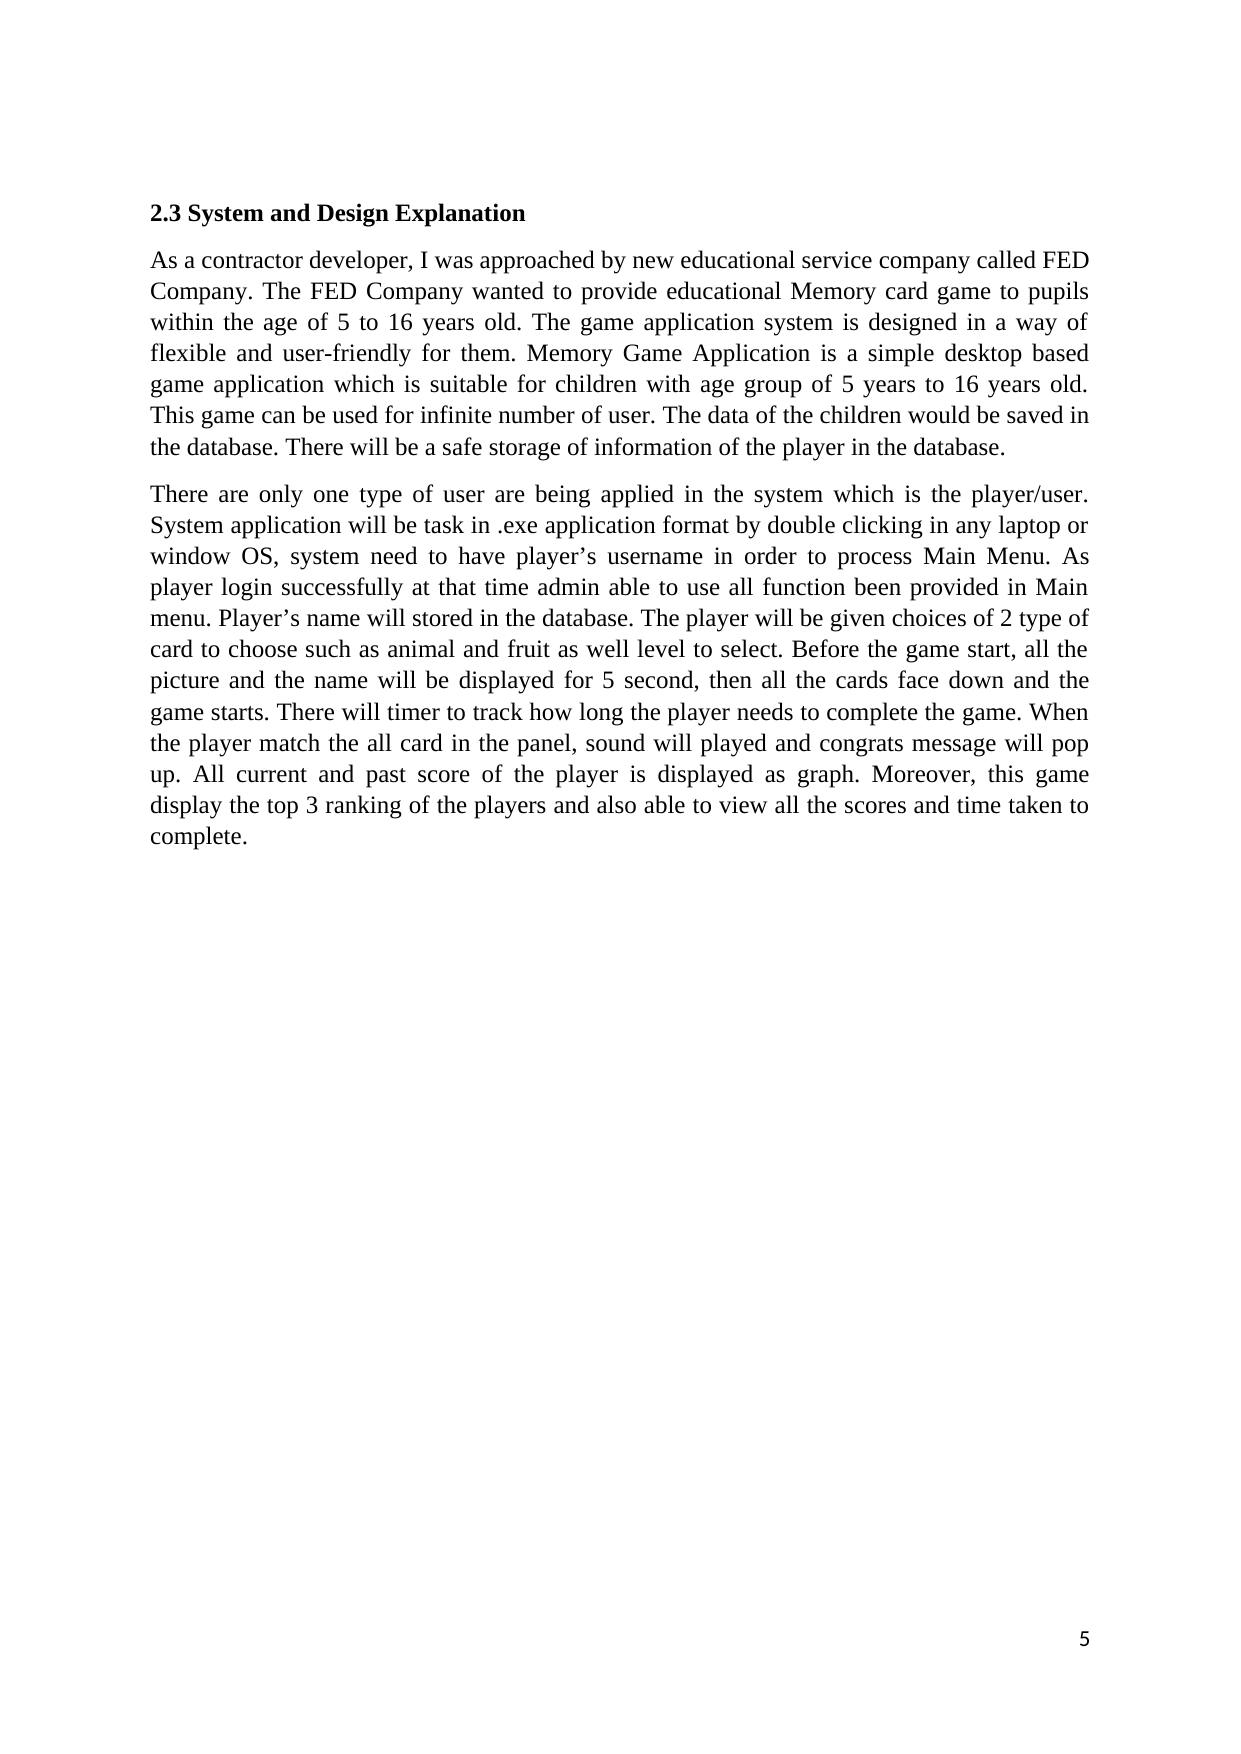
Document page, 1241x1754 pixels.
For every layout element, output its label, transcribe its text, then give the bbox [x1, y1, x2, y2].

text 2.3 System and Design Explanation [150, 198, 1090, 226]
text There are only one type of user are being applied in the system which is the player/user. System application will be task in .exe application format by double clicking in any laptop or window OS, system need to have player’s username in order to process Main Menu. As player login successfully at that time admin able to use all function been provided in Main menu. Player’s name will stored in the database. The player will be given choices of 2 type of card to choose such as animal and fruit as well level to select. Before the game start, all the picture and the name will be displayed for 5 second, then all the cards face down and the game starts. There will timer to track how long the player needs to complete the game. When the player match the all card in the panel, sound will played and congrats message will pop up. All current and past score of the player is displayed as graph. Moreover, this game display the top 3 ranking of the players and also able to view all the scores and time taken to complete. [150, 479, 1090, 849]
text As a contractor developer, I was approached by new educational service company called FED Company. The FED Company wanted to provide educational Memory card game to pupils within the age of 5 to 16 years old. The game application system is designed in a way of flexible and user-friendly for them. Memory Game Application is a simple desktop based game application which is suitable for children with age group of 5 years to 16 years old. This game can be used for infinite number of user. The data of the children would be saved in the database. There will be a safe storage of information of the player in the database. [150, 245, 1090, 460]
